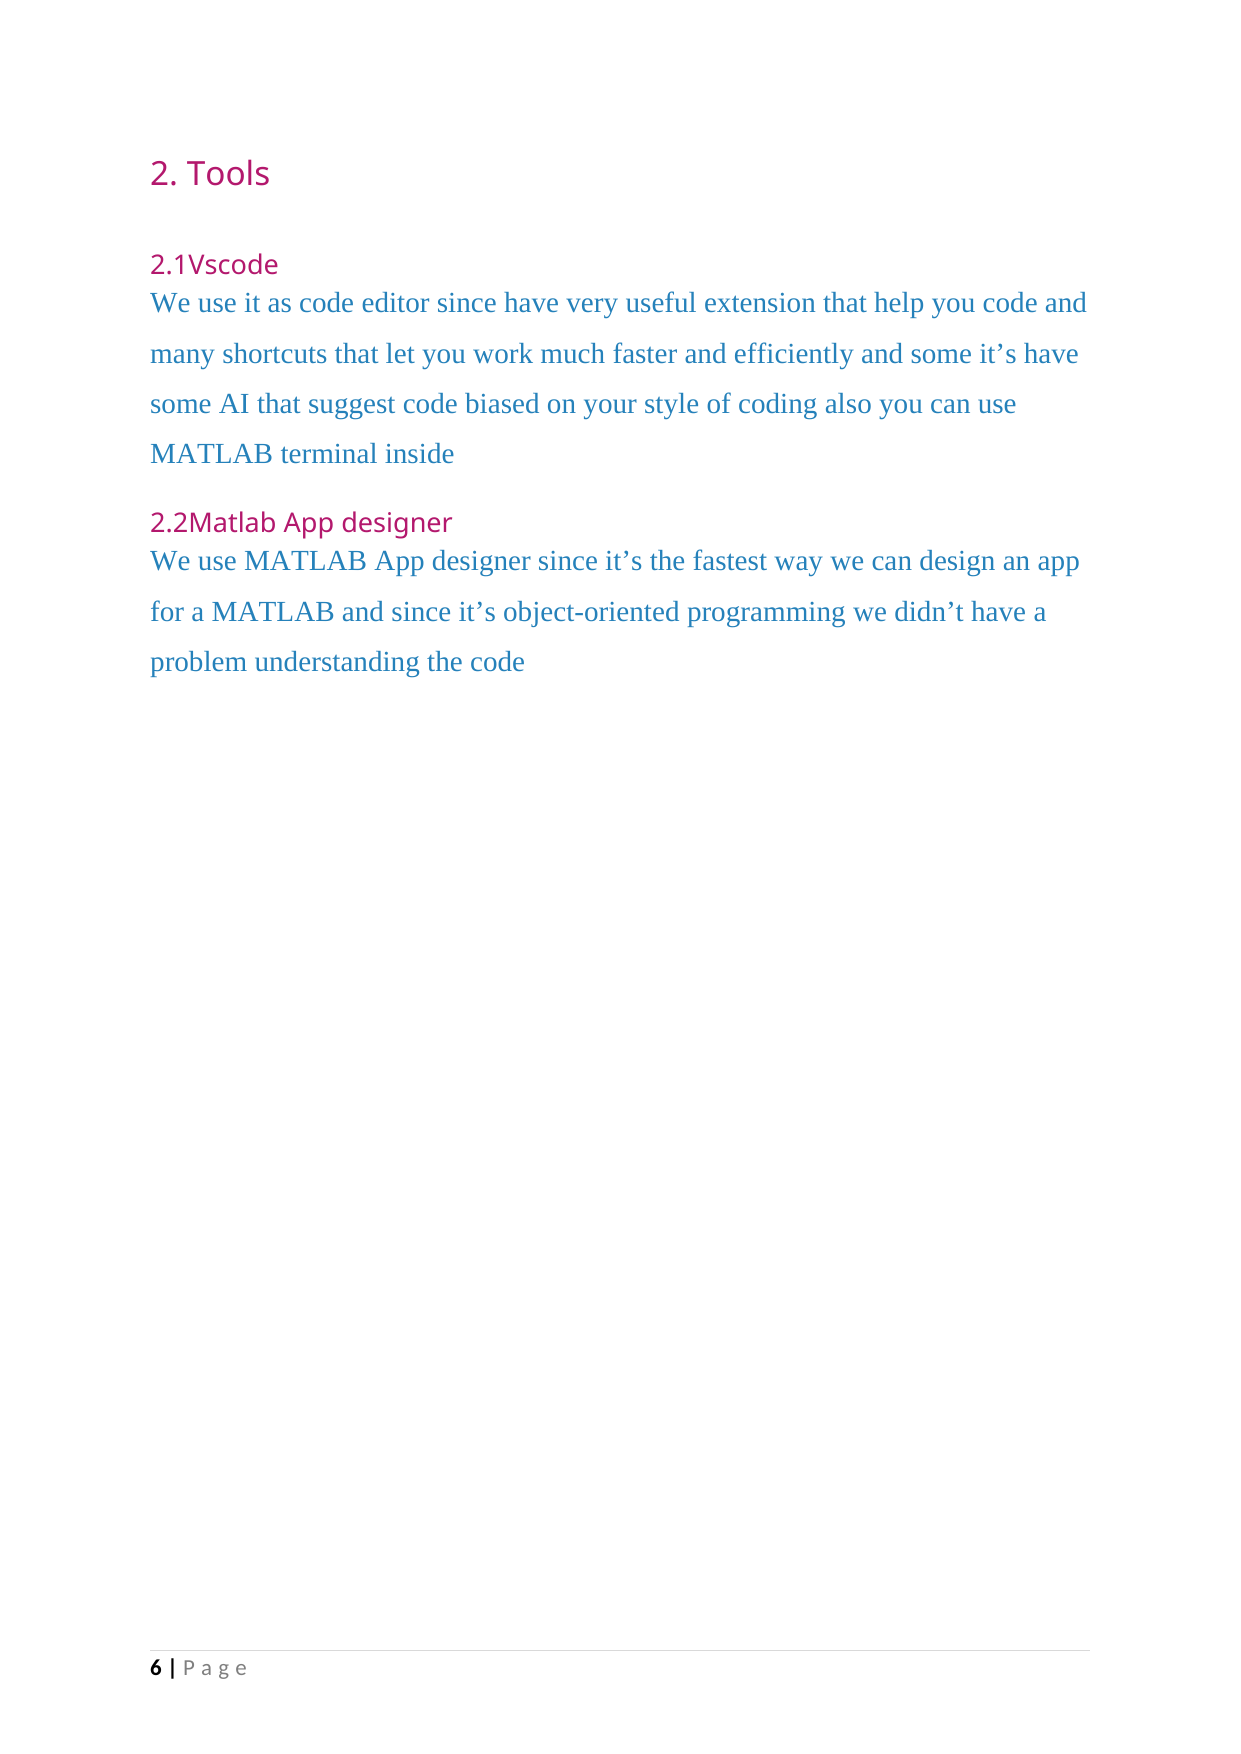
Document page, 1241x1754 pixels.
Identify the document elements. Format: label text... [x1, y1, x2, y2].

text We use it as code editor since have very useful extension that help you code and many shortcuts that let you work much faster and efficiently and some it’s have some AI that suggest code biased on your style of coding also you can use MATLAB terminal inside [150, 286, 1090, 470]
subtitle 2. Tools [150, 150, 1090, 195]
subtitle 2.1Vscode [150, 246, 1090, 283]
subtitle 2.2Matlab App designer [150, 503, 1090, 540]
text We use MATLAB App designer since it’s the fastest way we can design an app for a MATLAB and since it’s object-oriented programming we didn’t have a problem understanding the code [150, 543, 1090, 677]
